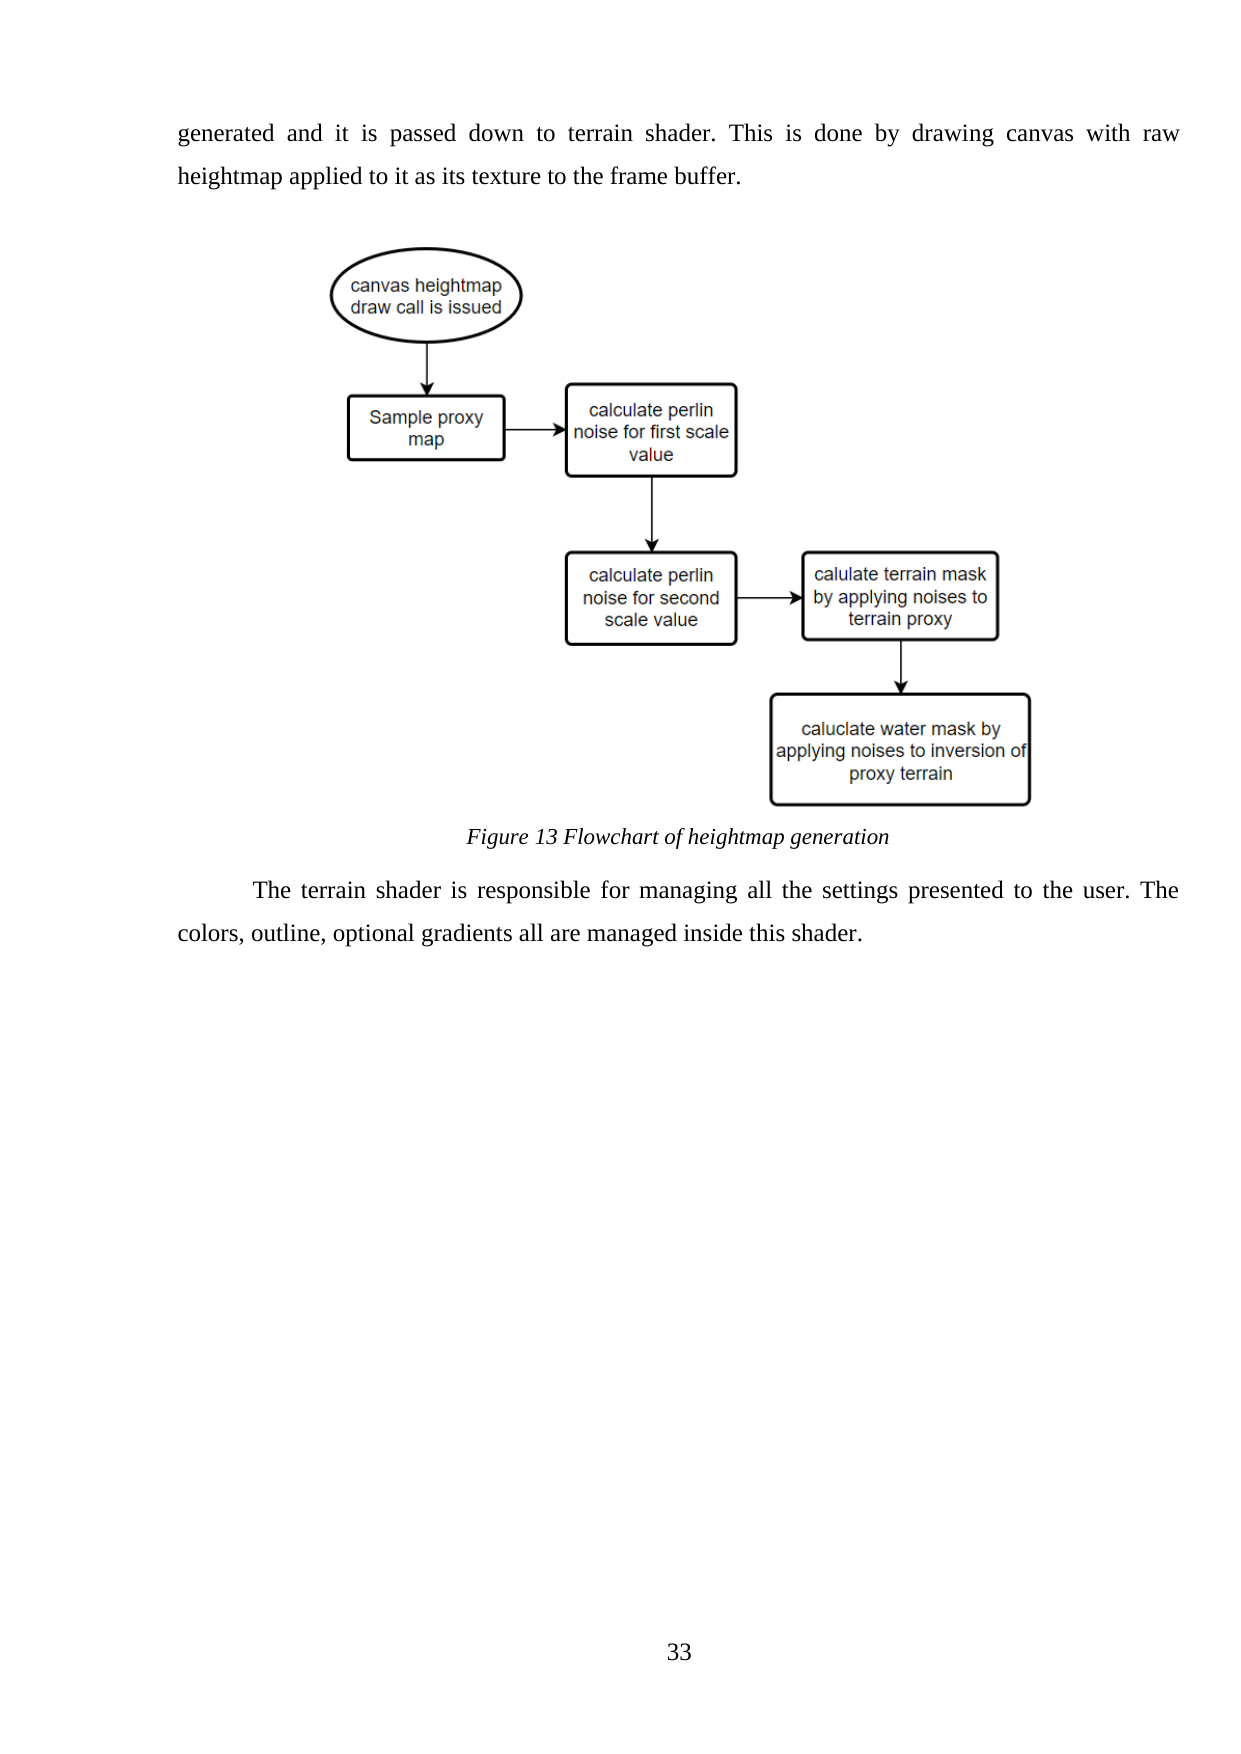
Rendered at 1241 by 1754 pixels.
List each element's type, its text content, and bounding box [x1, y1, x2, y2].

text Figure 13 Flowchart of heightmap generation [177, 823, 1181, 850]
picture [322, 216, 1036, 811]
text The terrain shader is responsible for managing all the settings presented to the user. The colors, outline, optional gradients all are managed inside this shader. [177, 875, 1181, 947]
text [177, 118, 1181, 190]
